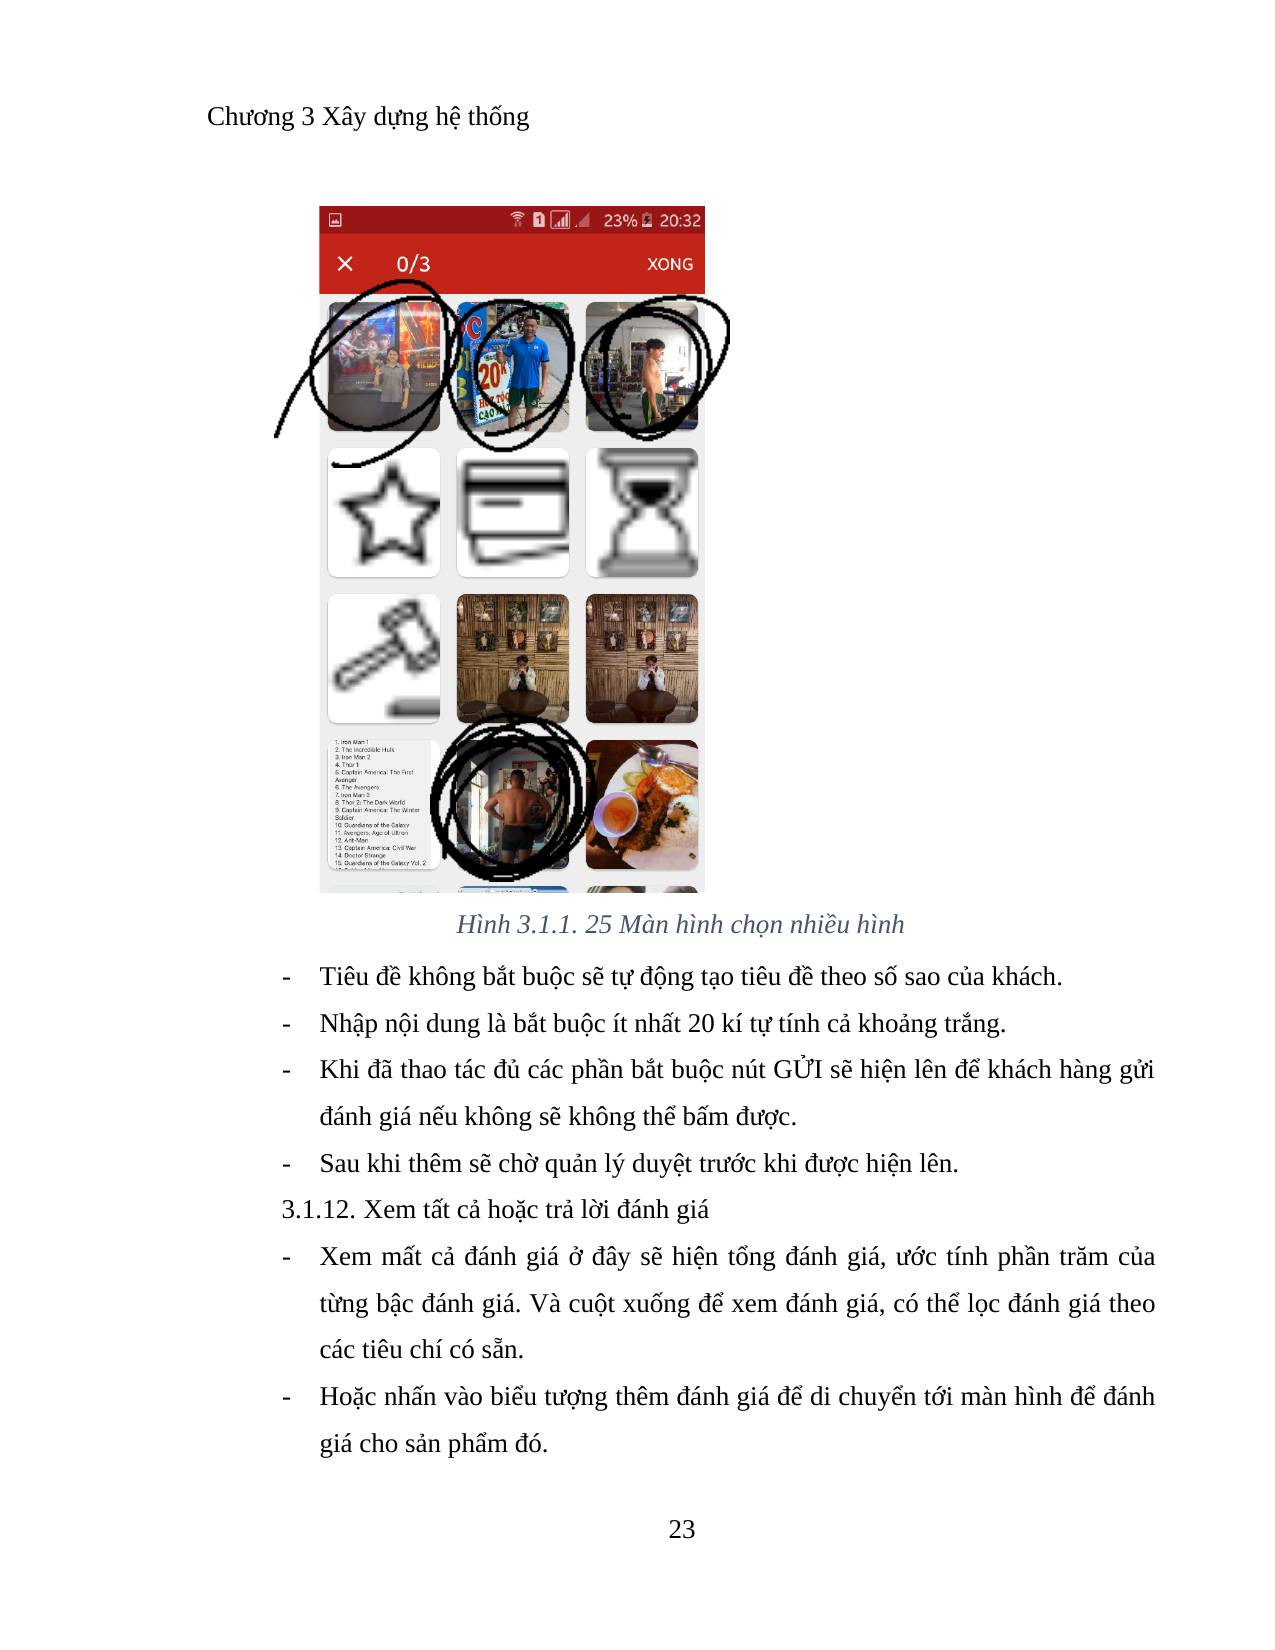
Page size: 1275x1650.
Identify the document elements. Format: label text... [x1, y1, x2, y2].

text Hình 3.1.1. 25 Màn hình chọn nhiều hình [207, 908, 1157, 939]
picture [274, 206, 730, 893]
list Khi đã thao tác đủ các phần bắt buộc nút GỬI sẽ hiện lên để khách hàng gửi đánh giá nếu không sẽ không thể bấm được. [282, 1053, 1157, 1131]
list Nhập nội dung là bắt buộc ít nhất 20 kí tự tính cả khoảng trắng. [282, 1007, 1157, 1038]
list Hoặc nhấn vào biểu tượng thêm đánh giá để di chuyển tới màn hình để đánh giá cho sản phẩm đó. [282, 1380, 1157, 1458]
list Sau khi thêm sẽ chờ quản lý duyệt trước khi được hiện lên. [282, 1147, 1157, 1178]
list Xem mất cả đánh giá ở đây sẽ hiện tổng đánh giá, ước tính phần trăm của từng bậc đánh giá. Và cuột xuống để xem đánh giá, có thể lọc đánh giá theo các tiêu chí có sẵn. [282, 1240, 1157, 1364]
list Tiêu đề không bắt buộc sẽ tự động tạo tiêu đề theo số sao của khách. [282, 960, 1157, 991]
text Xem tất cả hoặc trả lời đánh giá [281, 1193, 1157, 1224]
